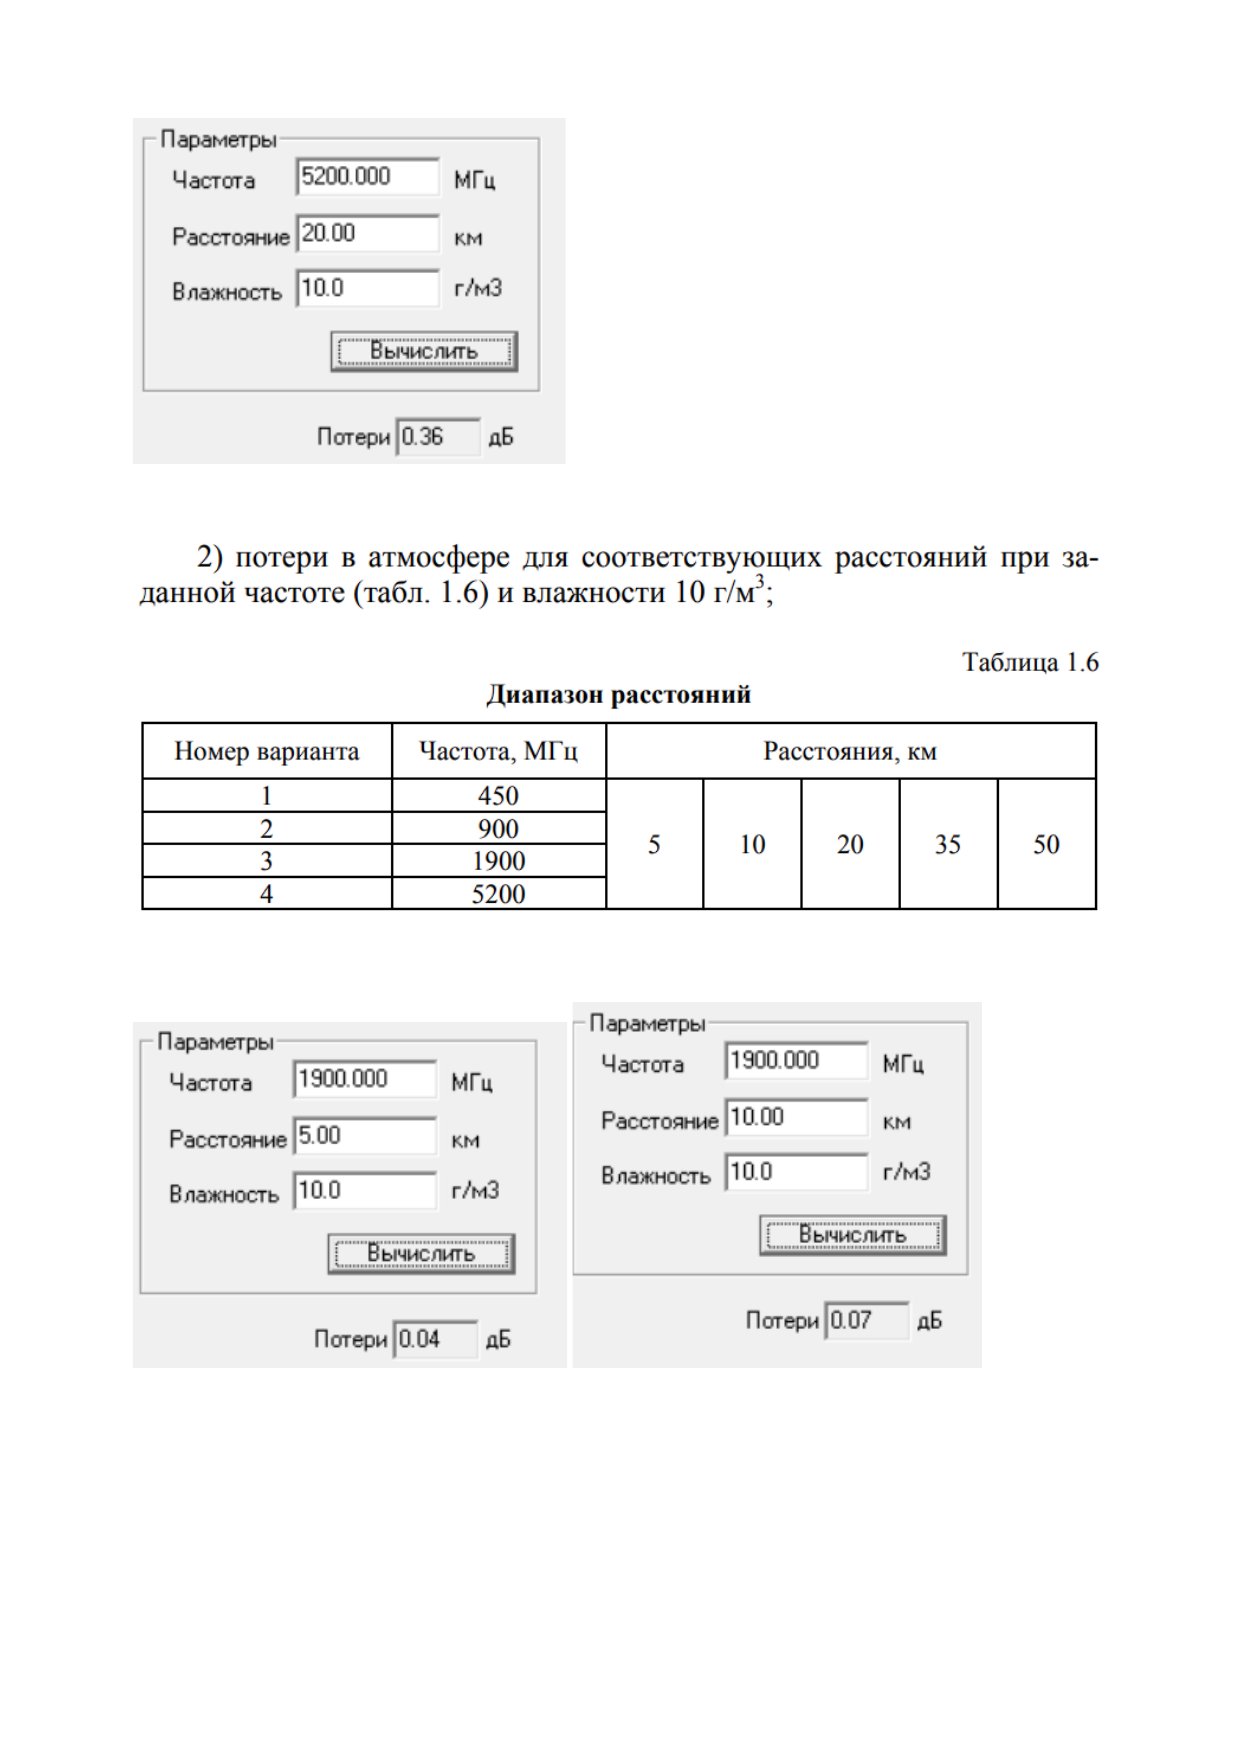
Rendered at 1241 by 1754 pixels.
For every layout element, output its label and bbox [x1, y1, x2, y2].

picture [132, 118, 566, 464]
picture [572, 1002, 982, 1368]
picture [132, 1022, 568, 1368]
picture [132, 537, 1108, 928]
